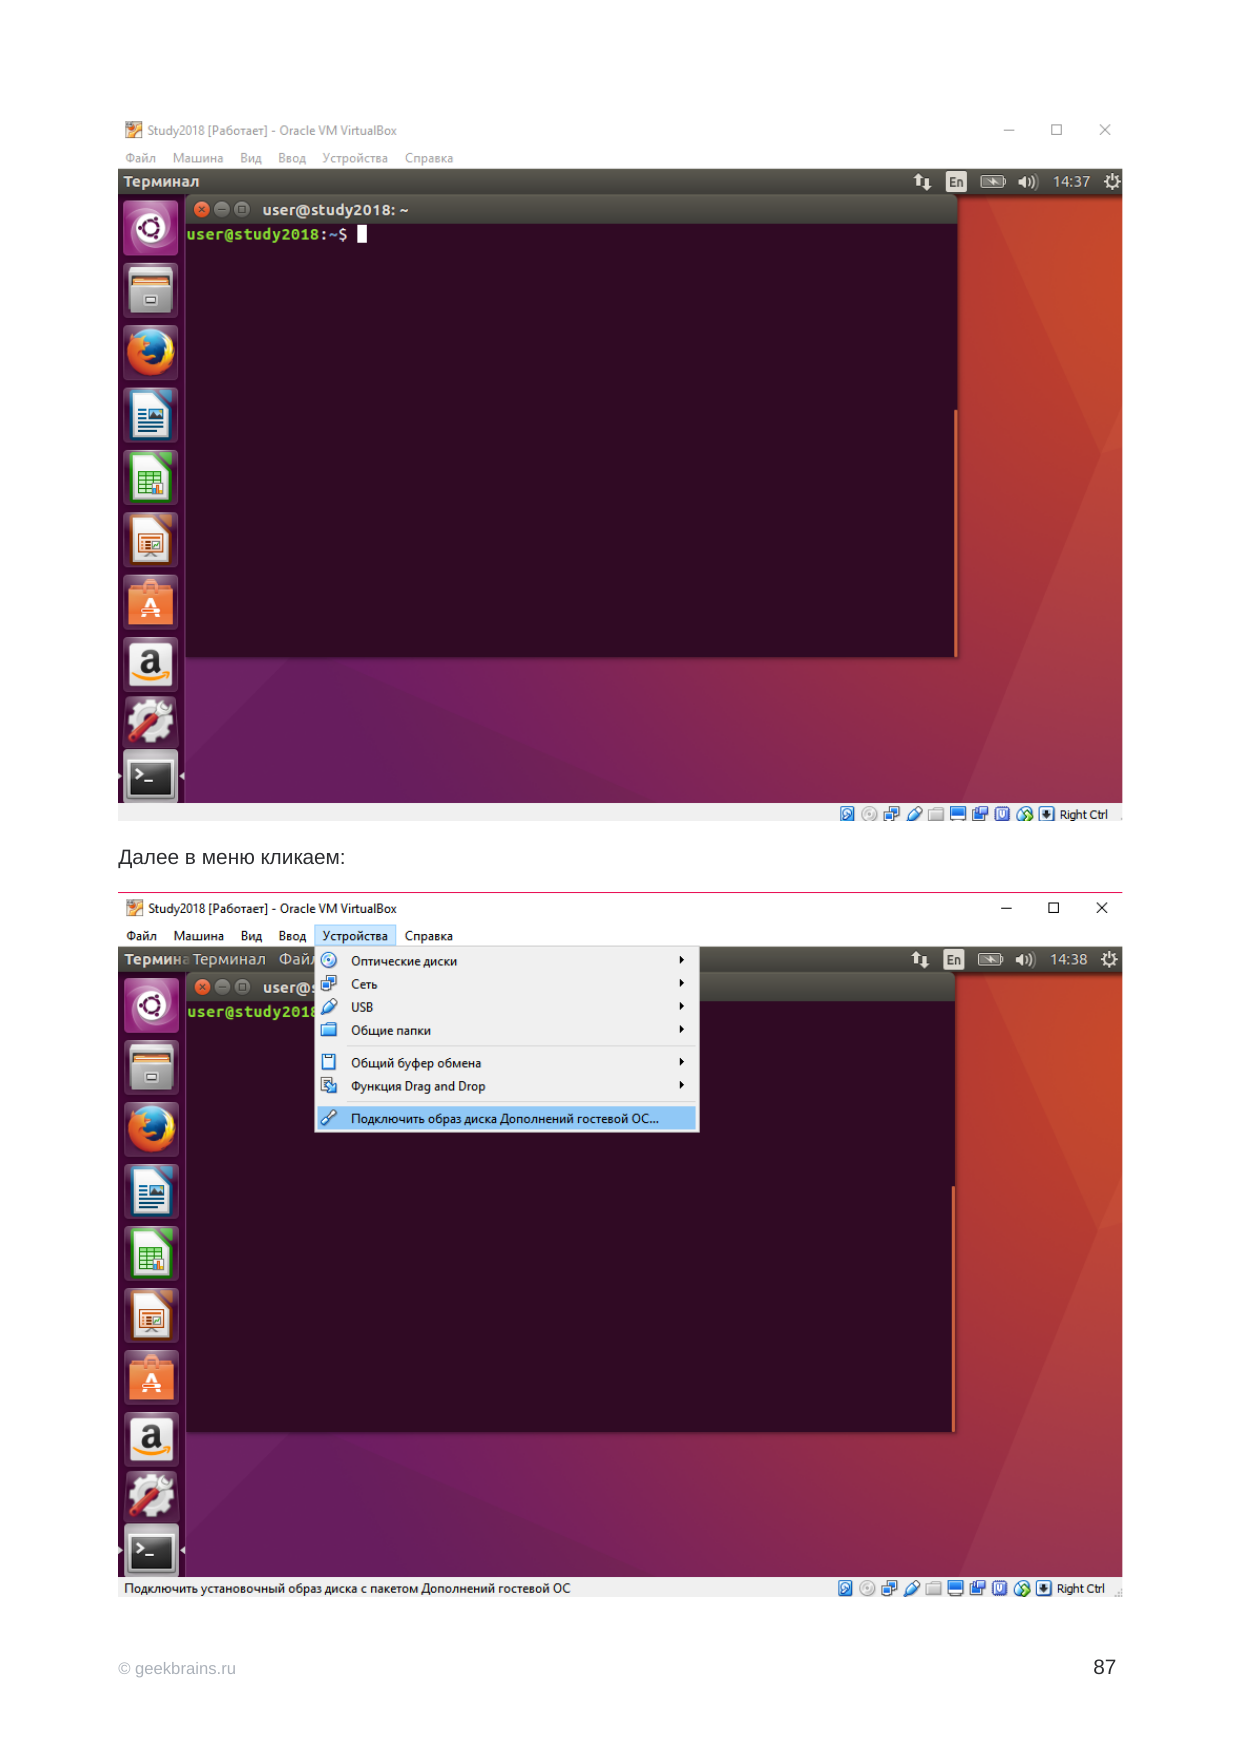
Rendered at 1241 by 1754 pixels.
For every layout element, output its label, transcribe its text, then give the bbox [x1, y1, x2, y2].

text Далее в меню кликаем: [118, 844, 1122, 868]
picture [118, 892, 1123, 1597]
picture [118, 118, 1123, 821]
